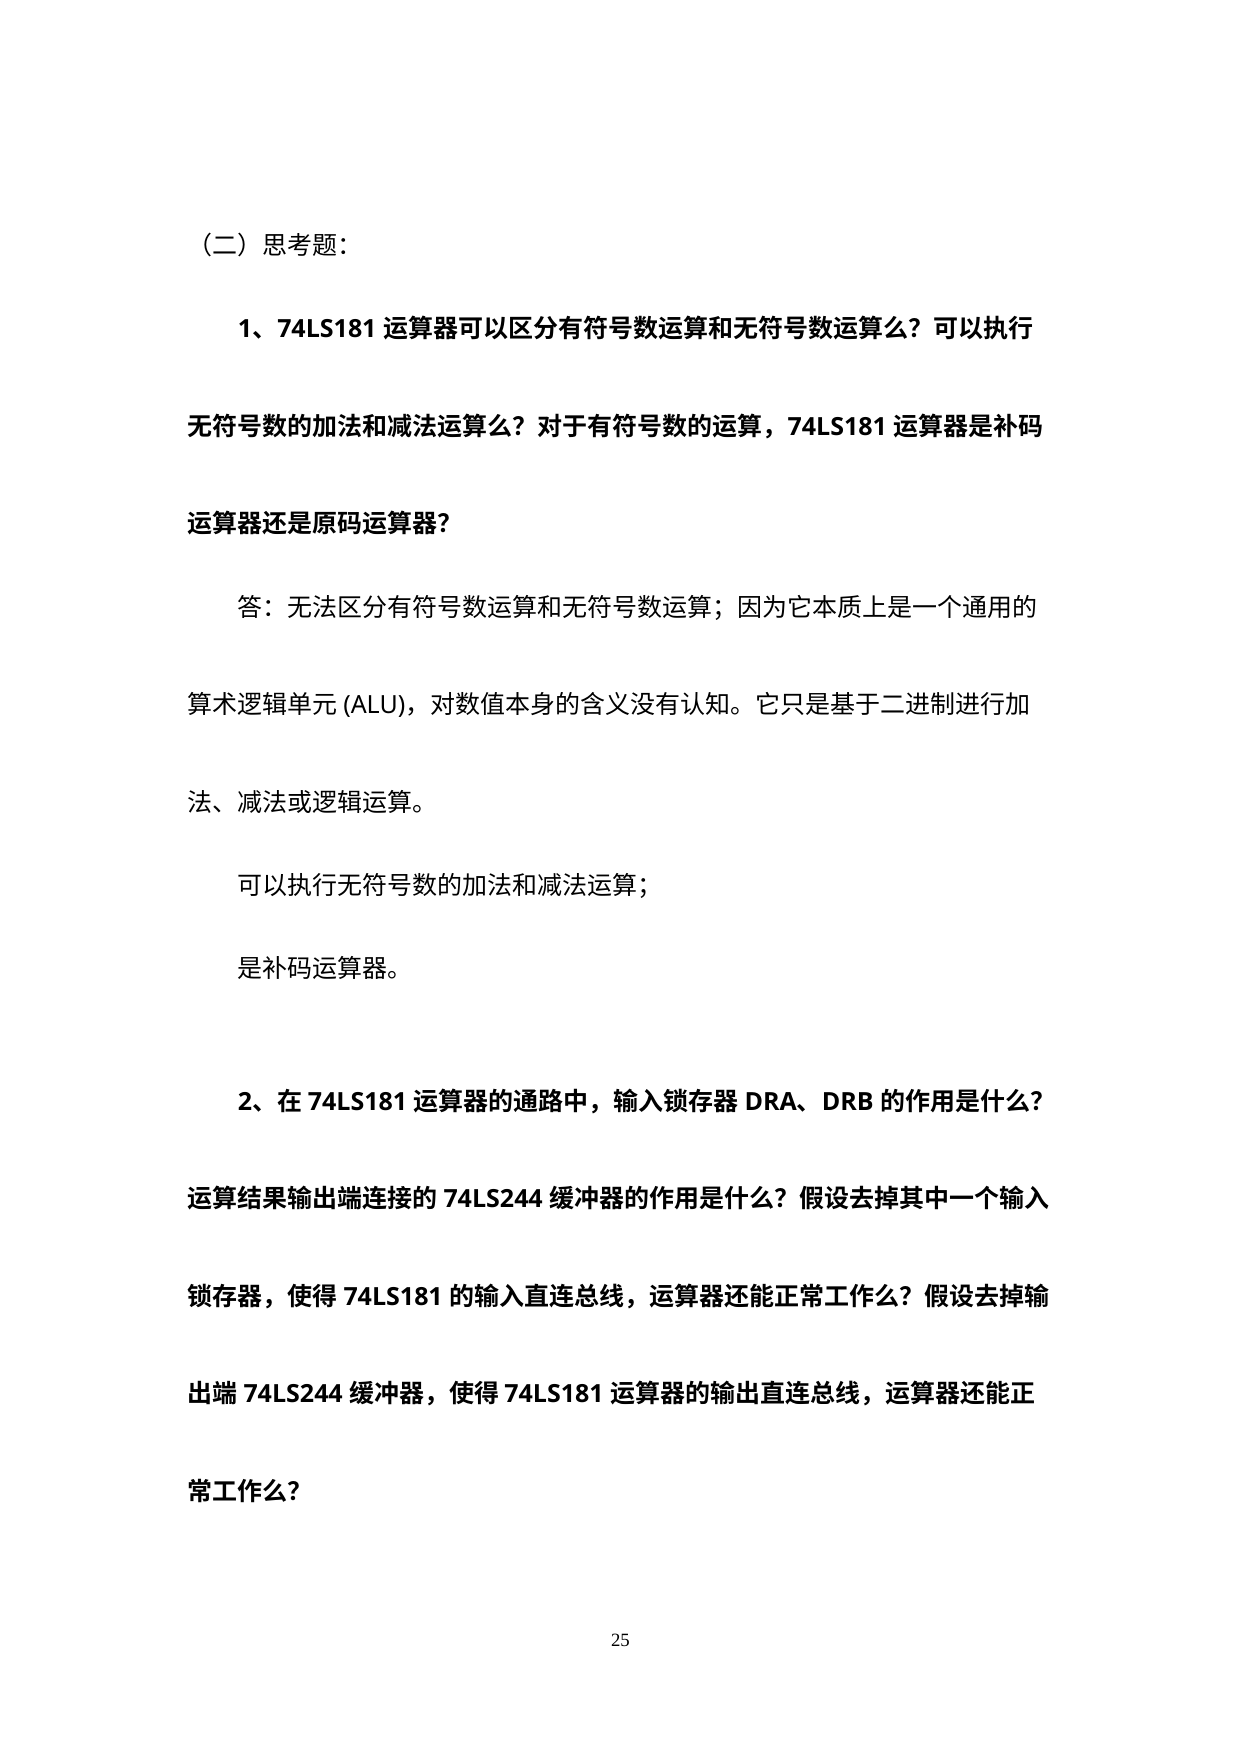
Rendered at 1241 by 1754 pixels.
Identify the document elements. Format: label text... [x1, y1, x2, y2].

text 是补码运算器。 [187, 934, 1053, 999]
text 1、74LS181 运算器可以区分有符号数运算和无符号数运算么？可以执行无符号数的加法和减法运算么？对于有符号数的运算，74LS181 运算器是补码运算器还是原码运算器？ [187, 294, 1053, 554]
text 2、在 74LS181 运算器的通路中，输入锁存器 DRA、DRB 的作用是什么？运算结果输出端连接的 74LS244 缓冲器的作用是什么？假设去掉其中一个输入锁存器，使得 74LS181 的输入直连总线，运算器还能正常工作么？假设去掉输出端 74LS244 缓冲器，使得74LS181 运算器的输出直连总线，运算器还能正常工作么？ [187, 1067, 1053, 1522]
text （二）思考题： [187, 211, 1053, 276]
text 答：无法区分有符号数运算和无符号数运算；因为它本质上是一个通用的算术逻辑单元 (ALU)，对数值本身的含义没有认知。它只是基于二进制进行加法、减法或逻辑运算。 [187, 573, 1053, 833]
text 可以执行无符号数的加法和减法运算； [187, 851, 1053, 916]
